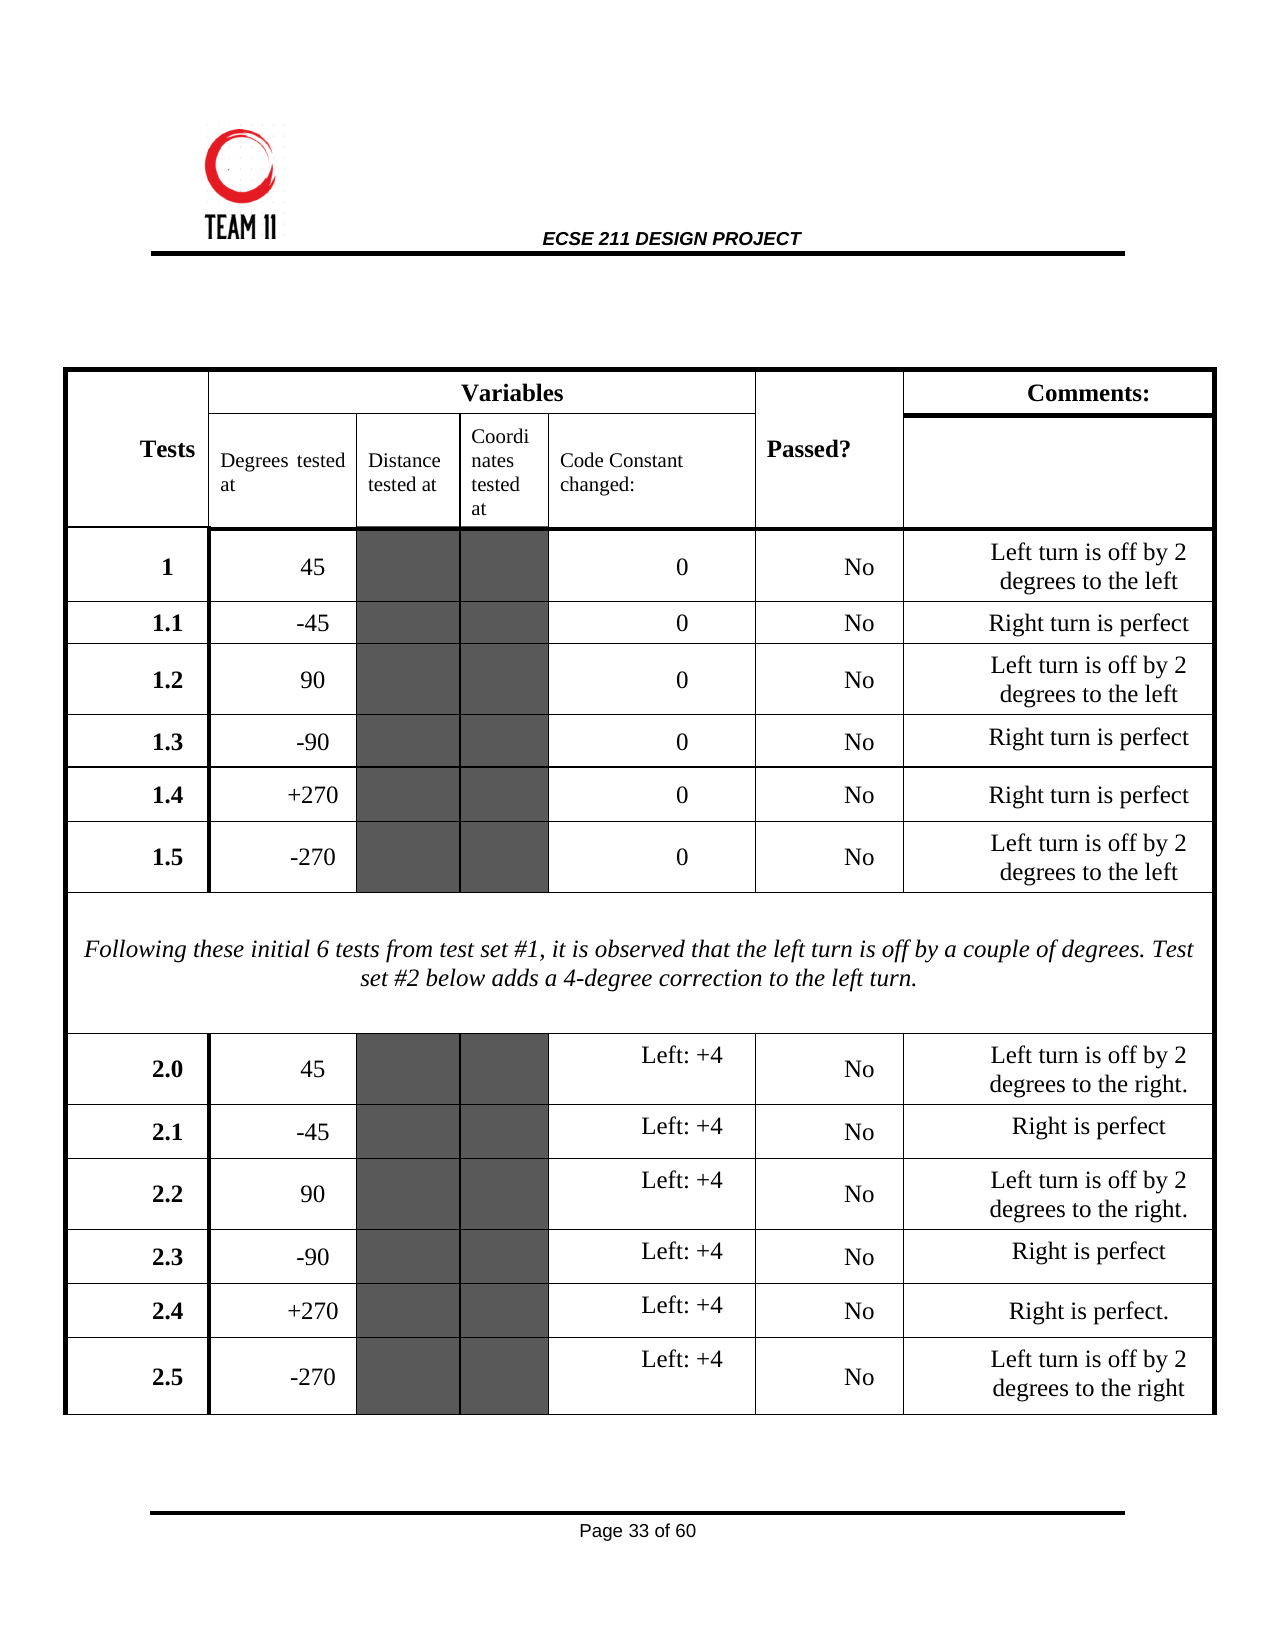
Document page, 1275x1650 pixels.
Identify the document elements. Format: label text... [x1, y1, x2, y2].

table_cell 1.2 [68, 644, 207, 714]
table_cell Following these initial 6 tests from test set #1, it is observed that the left turn is off by a couple of degrees. Test set #2 below adds a 4-degree correction to the left turn. [68, 893, 1212, 1033]
table_cell [357, 602, 459, 643]
table_cell +270 [211, 768, 356, 821]
table_cell 1.3 [68, 715, 207, 766]
table_cell Left turn is off by 2 degrees to the left [904, 644, 1212, 714]
table_cell 0 [549, 822, 755, 892]
table_cell -45 [211, 602, 356, 643]
table_cell Left turn is off by 2 degrees to the left [904, 531, 1212, 601]
table_cell -45 [211, 1105, 356, 1158]
table_cell [904, 418, 1212, 526]
table_header Variables [209, 372, 755, 413]
table_cell -90 [211, 1230, 356, 1283]
table_cell Right is perfect [904, 1105, 1212, 1158]
table_cell Coordinates tested at [461, 414, 548, 526]
table_cell [357, 822, 459, 892]
table_cell 2.4 [68, 1284, 207, 1337]
table_cell -90 [211, 715, 356, 766]
table_cell [357, 715, 459, 766]
table_cell 2.1 [68, 1105, 207, 1158]
table_cell [461, 1105, 548, 1158]
table_cell [461, 1159, 548, 1229]
table_cell Distance tested at [357, 414, 459, 526]
table_cell 45 [211, 531, 356, 601]
table_cell No [756, 1159, 903, 1229]
table_cell 90 [211, 1159, 356, 1229]
table_cell 0 [549, 602, 755, 643]
table_cell [357, 1159, 459, 1229]
table_cell Left: +4 [549, 1034, 755, 1104]
table_cell Right turn is perfect [904, 602, 1212, 643]
table_cell Right turn is perfect [904, 715, 1212, 766]
table_cell No [756, 715, 903, 766]
table_cell [461, 531, 548, 601]
table_header Tests [68, 372, 208, 526]
table_cell [461, 1338, 548, 1414]
table_cell -270 [211, 822, 356, 892]
table_cell 45 [211, 1034, 356, 1104]
table_cell 1.4 [68, 768, 207, 821]
table_cell [461, 1284, 548, 1337]
table_cell Left turn is off by 2 degrees to the right. [904, 1159, 1212, 1229]
table_cell No [756, 822, 903, 892]
table_cell 2.5 [68, 1338, 207, 1414]
table_cell 90 [211, 644, 356, 714]
table_cell 1 [68, 528, 207, 601]
table_cell Right is perfect [904, 1230, 1212, 1283]
table_cell 2.0 [68, 1034, 207, 1104]
table_cell No [756, 1284, 903, 1337]
table_cell [357, 1284, 459, 1337]
table_cell Left turn is off by 2 degrees to the left [904, 822, 1212, 892]
table_cell Right turn is perfect [904, 768, 1212, 821]
table_cell 0 [549, 644, 755, 714]
table_cell 1.5 [68, 822, 207, 892]
table_cell 2.2 [68, 1159, 207, 1229]
table_header Comments: [904, 372, 1212, 413]
table_cell Left: +4 [549, 1230, 755, 1283]
table_cell Right is perfect. [904, 1284, 1212, 1337]
table_cell [357, 768, 459, 821]
table_cell 0 [549, 768, 755, 821]
table_header Passed? [756, 372, 903, 526]
table_cell Left: +4 [549, 1105, 755, 1158]
table_cell [461, 602, 548, 643]
table_cell Left turn is off by 2 degrees to the right [904, 1338, 1212, 1414]
table_cell [357, 644, 459, 714]
table_cell 0 [549, 531, 755, 601]
table_cell +270 [211, 1284, 356, 1337]
table_cell [357, 1230, 459, 1283]
table_cell [357, 1034, 459, 1104]
table_cell Left: +4 [549, 1284, 755, 1337]
table_cell 1.1 [68, 602, 207, 643]
table_cell 0 [549, 715, 755, 766]
table_cell Code Constant changed: [549, 414, 755, 526]
table_cell Left: +4 [549, 1338, 755, 1414]
table_cell [357, 531, 459, 601]
table_cell [461, 1230, 548, 1283]
table_cell No [756, 1230, 903, 1283]
table_cell [357, 1338, 459, 1414]
table_cell No [756, 768, 903, 821]
table_cell Left turn is off by 2 degrees to the right. [904, 1034, 1212, 1104]
table_cell [461, 644, 548, 714]
table_cell -270 [211, 1338, 356, 1414]
picture [197, 120, 286, 245]
table_cell No [756, 1034, 903, 1104]
table_cell No [756, 531, 903, 601]
table_cell No [756, 1105, 903, 1158]
table_cell [461, 822, 548, 892]
table_cell Left: +4 [549, 1159, 755, 1229]
table_cell No [756, 644, 903, 714]
table_cell [461, 715, 548, 766]
table_cell 2.3 [68, 1230, 207, 1283]
table_cell [461, 1034, 548, 1104]
table_cell [461, 768, 548, 821]
table_cell No [756, 1338, 903, 1414]
table_cell No [756, 602, 903, 643]
table_cell Degrees tested at [209, 414, 356, 526]
table_cell [357, 1105, 459, 1158]
